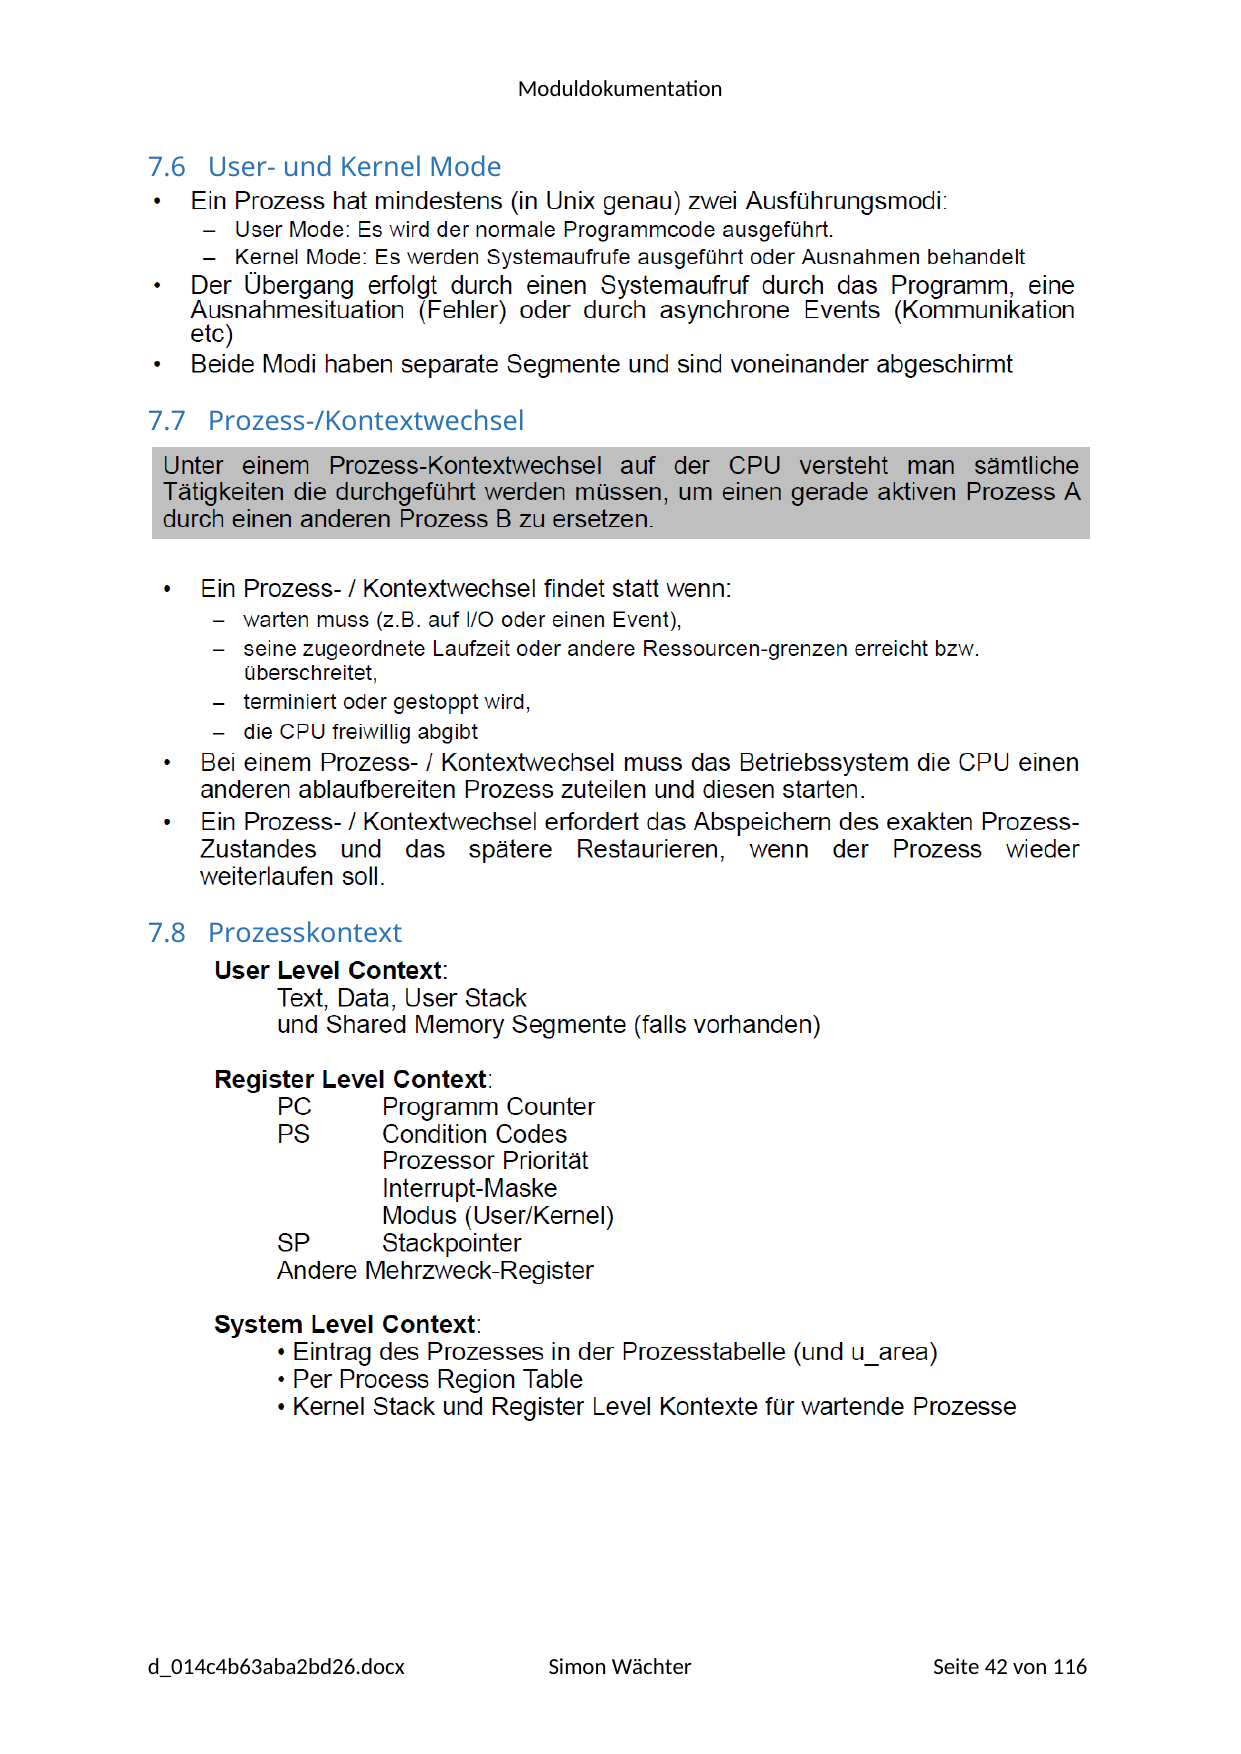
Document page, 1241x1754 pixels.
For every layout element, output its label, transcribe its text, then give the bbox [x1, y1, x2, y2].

picture [147, 953, 1093, 1422]
subtitle Prozess-/Kontextwechsel [148, 402, 1093, 438]
subtitle User- und Kernel Mode [148, 148, 1093, 184]
subtitle Prozesskontext [148, 914, 1093, 951]
picture [147, 441, 1093, 895]
picture [147, 187, 1093, 383]
